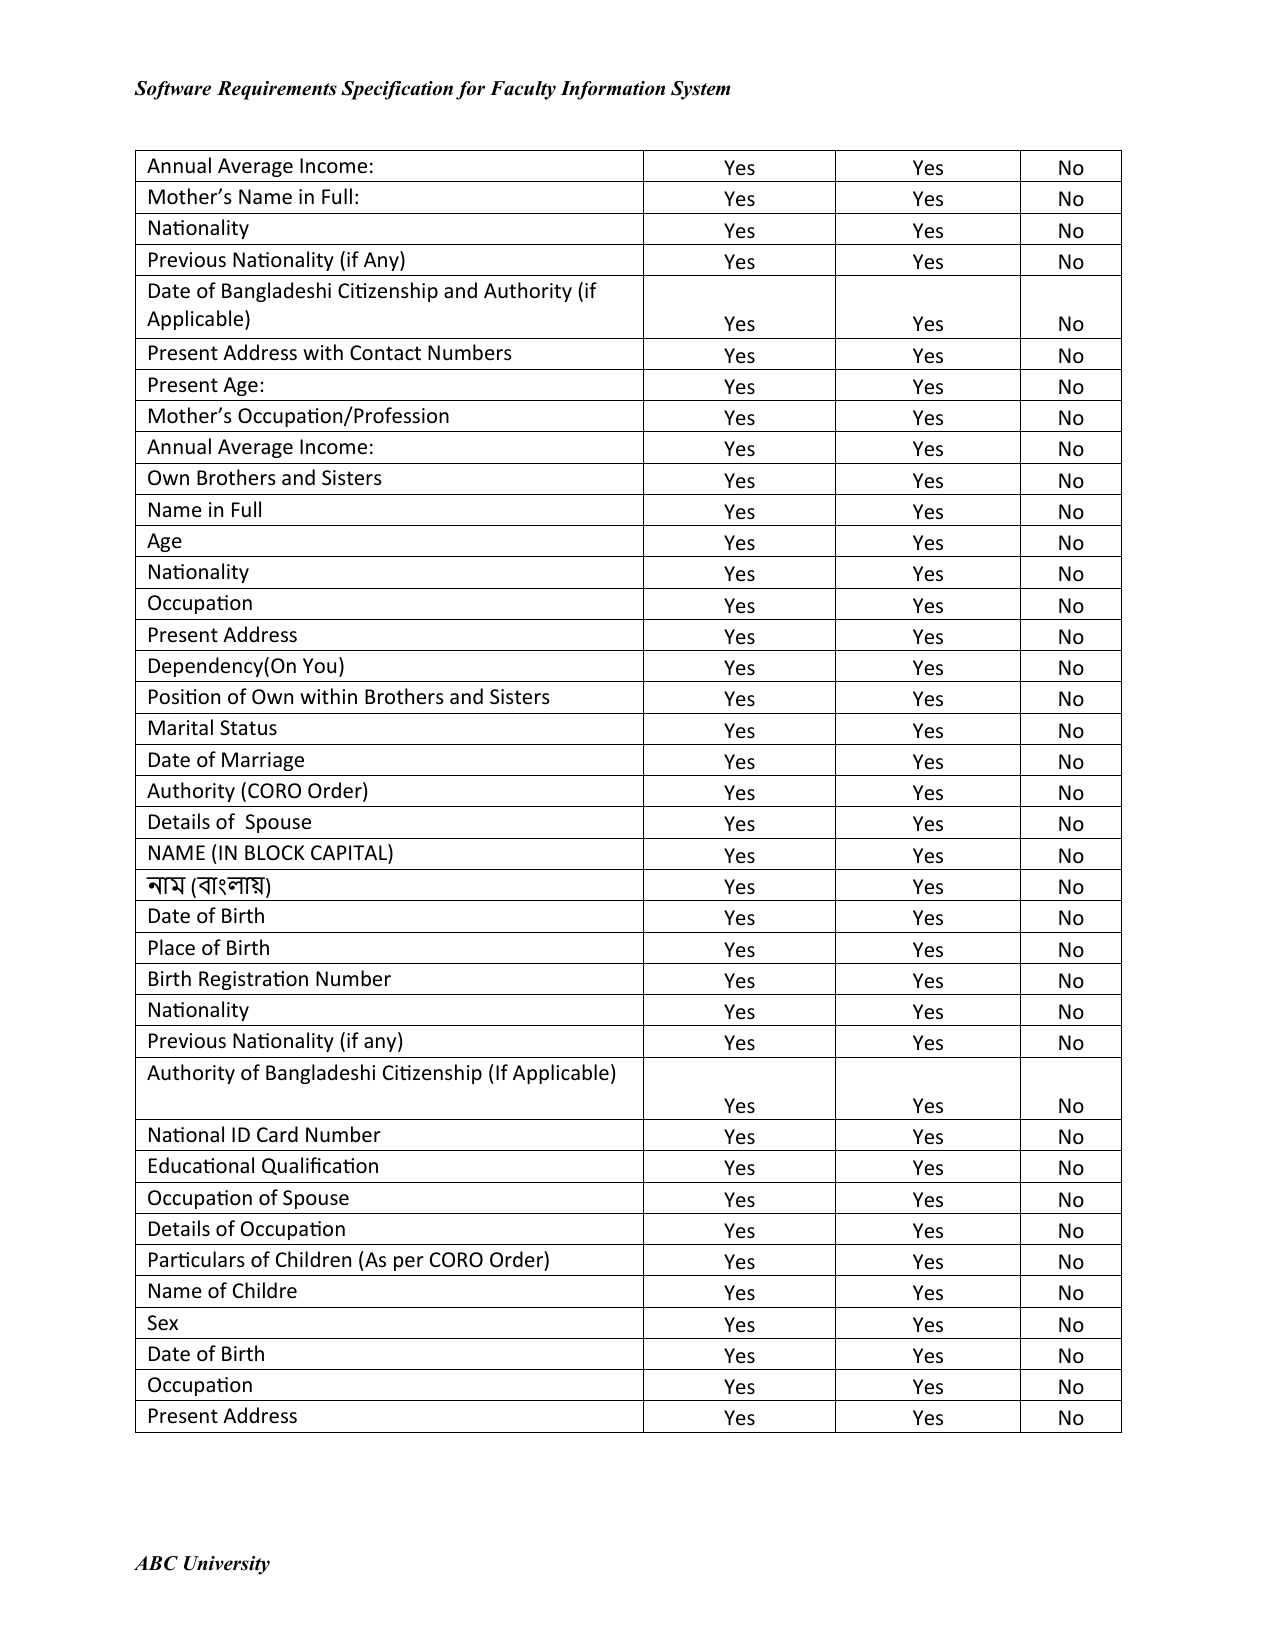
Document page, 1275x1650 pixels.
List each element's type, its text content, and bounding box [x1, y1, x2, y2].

table_cell Yes [644, 1276, 835, 1307]
table_cell Yes [644, 182, 835, 212]
table_cell No [1021, 1026, 1121, 1057]
table_cell Present Age: [136, 370, 643, 400]
table_cell Yes [644, 432, 835, 462]
table_cell Annual Average Income: [136, 151, 643, 181]
table_cell Yes [836, 1120, 1020, 1150]
table_cell Yes [836, 1026, 1020, 1057]
table_cell Yes [644, 1026, 835, 1057]
table_cell Yes [644, 1058, 835, 1119]
table_cell Present Address [136, 620, 643, 650]
table_cell Yes [836, 1183, 1020, 1213]
table_cell Yes [836, 745, 1020, 775]
table_cell Yes [644, 214, 835, 244]
table_cell Yes [644, 1370, 835, 1400]
table_cell Yes [836, 1058, 1020, 1119]
table_cell Yes [644, 151, 835, 181]
table_cell No [1021, 839, 1121, 869]
table_cell Yes [836, 1245, 1020, 1275]
table_cell Yes [644, 1339, 835, 1369]
table_cell Nationality [136, 214, 643, 244]
table_cell Occupation [136, 1370, 643, 1400]
table_cell Present Address [136, 1401, 643, 1432]
table_cell Yes [836, 401, 1020, 431]
table_cell Yes [644, 526, 835, 556]
table_cell Yes [644, 1214, 835, 1244]
table_cell Details of Spouse [136, 807, 643, 837]
table_cell Yes [644, 495, 835, 525]
table_cell No [1021, 1308, 1121, 1338]
table_cell Yes [644, 370, 835, 400]
table_cell Name in Full [136, 495, 643, 525]
table_cell No [1021, 276, 1121, 337]
table_cell No [1021, 495, 1121, 525]
table_cell Yes [644, 870, 835, 900]
table_cell Yes [836, 933, 1020, 963]
table_cell Nationality [136, 557, 643, 587]
table_cell Occupation of Spouse [136, 1183, 643, 1213]
table_cell Yes [644, 901, 835, 932]
table_cell No [1021, 339, 1121, 369]
table_cell Yes [836, 651, 1020, 681]
table_cell Yes [836, 870, 1020, 900]
table_cell No [1021, 589, 1121, 619]
table_cell Own Brothers and Sisters [136, 464, 643, 494]
table_cell No [1021, 1214, 1121, 1244]
table_cell Yes [644, 776, 835, 806]
table_cell Yes [836, 1151, 1020, 1182]
table_cell No [1021, 401, 1121, 431]
table_cell Yes [644, 651, 835, 681]
table_cell Birth Registration Number [136, 964, 643, 994]
table_cell No [1021, 1151, 1121, 1182]
table_cell No [1021, 1370, 1121, 1400]
table_cell Yes [836, 589, 1020, 619]
table_cell No [1021, 1183, 1121, 1213]
table_cell Previous Nationality (if Any) [136, 245, 643, 275]
table_cell No [1021, 745, 1121, 775]
table_cell No [1021, 1245, 1121, 1275]
table_cell Authority (CORO Order) [136, 776, 643, 806]
table_cell No [1021, 1339, 1121, 1369]
table_cell Yes [836, 901, 1020, 932]
table_cell Yes [836, 964, 1020, 994]
table_cell Date of Birth [136, 1339, 643, 1369]
table_cell No [1021, 464, 1121, 494]
table_cell Yes [836, 526, 1020, 556]
table_cell Yes [644, 995, 835, 1025]
table_cell Yes [644, 1401, 835, 1432]
table_cell Yes [836, 807, 1020, 837]
table_cell Yes [836, 1370, 1020, 1400]
table_cell No [1021, 651, 1121, 681]
table_cell Dependency(On You) [136, 651, 643, 681]
table_cell No [1021, 933, 1121, 963]
table_cell No [1021, 214, 1121, 244]
table_cell Yes [644, 1308, 835, 1338]
table_cell Yes [644, 1245, 835, 1275]
table_cell No [1021, 901, 1121, 932]
table_cell Place of Birth [136, 933, 643, 963]
table_cell Yes [836, 682, 1020, 712]
table_cell Authority of Bangladeshi Citizenship (If Applicable) [136, 1058, 643, 1119]
table_cell No [1021, 870, 1121, 900]
table_cell Yes [836, 339, 1020, 369]
table_cell No [1021, 526, 1121, 556]
table_cell Yes [836, 1308, 1020, 1338]
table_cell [136, 276, 643, 337]
table_cell Yes [836, 995, 1020, 1025]
table_cell Position of Own within Brothers and Sisters [136, 682, 643, 712]
table_cell Yes [836, 276, 1020, 337]
table_cell No [1021, 1058, 1121, 1119]
table_cell NAME (IN BLOCK CAPITAL) [136, 839, 643, 869]
table_cell Yes [836, 714, 1020, 744]
table_cell Yes [836, 776, 1020, 806]
table_cell Yes [644, 1120, 835, 1150]
table_cell Yes [836, 495, 1020, 525]
table_cell Yes [644, 401, 835, 431]
table_cell Details of Occupation [136, 1214, 643, 1244]
table_cell Yes [644, 589, 835, 619]
table_cell Educational Qualification [136, 1151, 643, 1182]
table_cell Name of Childre [136, 1276, 643, 1307]
table_cell Particulars of Children (As per CORO Order) [136, 1245, 643, 1275]
table_cell Yes [644, 245, 835, 275]
table_cell Mother’s Name in Full: [136, 182, 643, 212]
table_cell Yes [644, 807, 835, 837]
table_cell No [1021, 245, 1121, 275]
table_cell Yes [644, 682, 835, 712]
table_cell No [1021, 182, 1121, 212]
table_cell Yes [644, 1151, 835, 1182]
table_cell Yes [644, 964, 835, 994]
table_cell Yes [836, 245, 1020, 275]
table_cell Yes [644, 745, 835, 775]
table_cell Yes [836, 557, 1020, 587]
table_cell No [1021, 964, 1121, 994]
table_cell Yes [644, 620, 835, 650]
table_cell No [1021, 807, 1121, 837]
table_cell Nationality [136, 995, 643, 1025]
table_cell Yes [644, 339, 835, 369]
table_cell No [1021, 714, 1121, 744]
table_cell No [1021, 151, 1121, 181]
table_cell Yes [644, 557, 835, 587]
table_cell Yes [644, 714, 835, 744]
table_cell Date of Marriage [136, 745, 643, 775]
table_cell Yes [644, 464, 835, 494]
table_cell Sex [136, 1308, 643, 1338]
table_cell No [1021, 432, 1121, 462]
table_cell Yes [644, 839, 835, 869]
table_cell No [1021, 1401, 1121, 1432]
table_cell Yes [644, 933, 835, 963]
table_cell Yes [836, 464, 1020, 494]
table_cell Date of Birth [136, 901, 643, 932]
table_cell Yes [836, 1339, 1020, 1369]
table_cell Yes [836, 839, 1020, 869]
table_cell No [1021, 557, 1121, 587]
table_cell Yes [836, 1214, 1020, 1244]
table_cell Age [136, 526, 643, 556]
table_cell Previous Nationality (if any) [136, 1026, 643, 1057]
table_cell Yes [644, 276, 835, 337]
table_cell Yes [644, 1183, 835, 1213]
table_cell No [1021, 370, 1121, 400]
table_cell No [1021, 620, 1121, 650]
table_cell Yes [836, 620, 1020, 650]
table_cell Present Address with Contact Numbers [136, 339, 643, 369]
table_cell Yes [836, 151, 1020, 181]
table_cell National ID Card Number [136, 1120, 643, 1150]
table_cell Yes [836, 370, 1020, 400]
table_cell Mother’s Occupation/Profession [136, 401, 643, 431]
table_cell Yes [836, 214, 1020, 244]
table_cell Yes [836, 1276, 1020, 1307]
table_cell নাম (বাংলায়) [136, 870, 643, 900]
table_cell Yes [836, 1401, 1020, 1432]
table_cell No [1021, 682, 1121, 712]
table_cell No [1021, 1120, 1121, 1150]
table_cell No [1021, 776, 1121, 806]
table_cell No [1021, 995, 1121, 1025]
table_cell Yes [836, 432, 1020, 462]
table_cell Occupation [136, 589, 643, 619]
table_cell Annual Average Income: [136, 432, 643, 462]
table_cell Marital Status [136, 714, 643, 744]
table_cell No [1021, 1276, 1121, 1307]
table_cell Yes [836, 182, 1020, 212]
